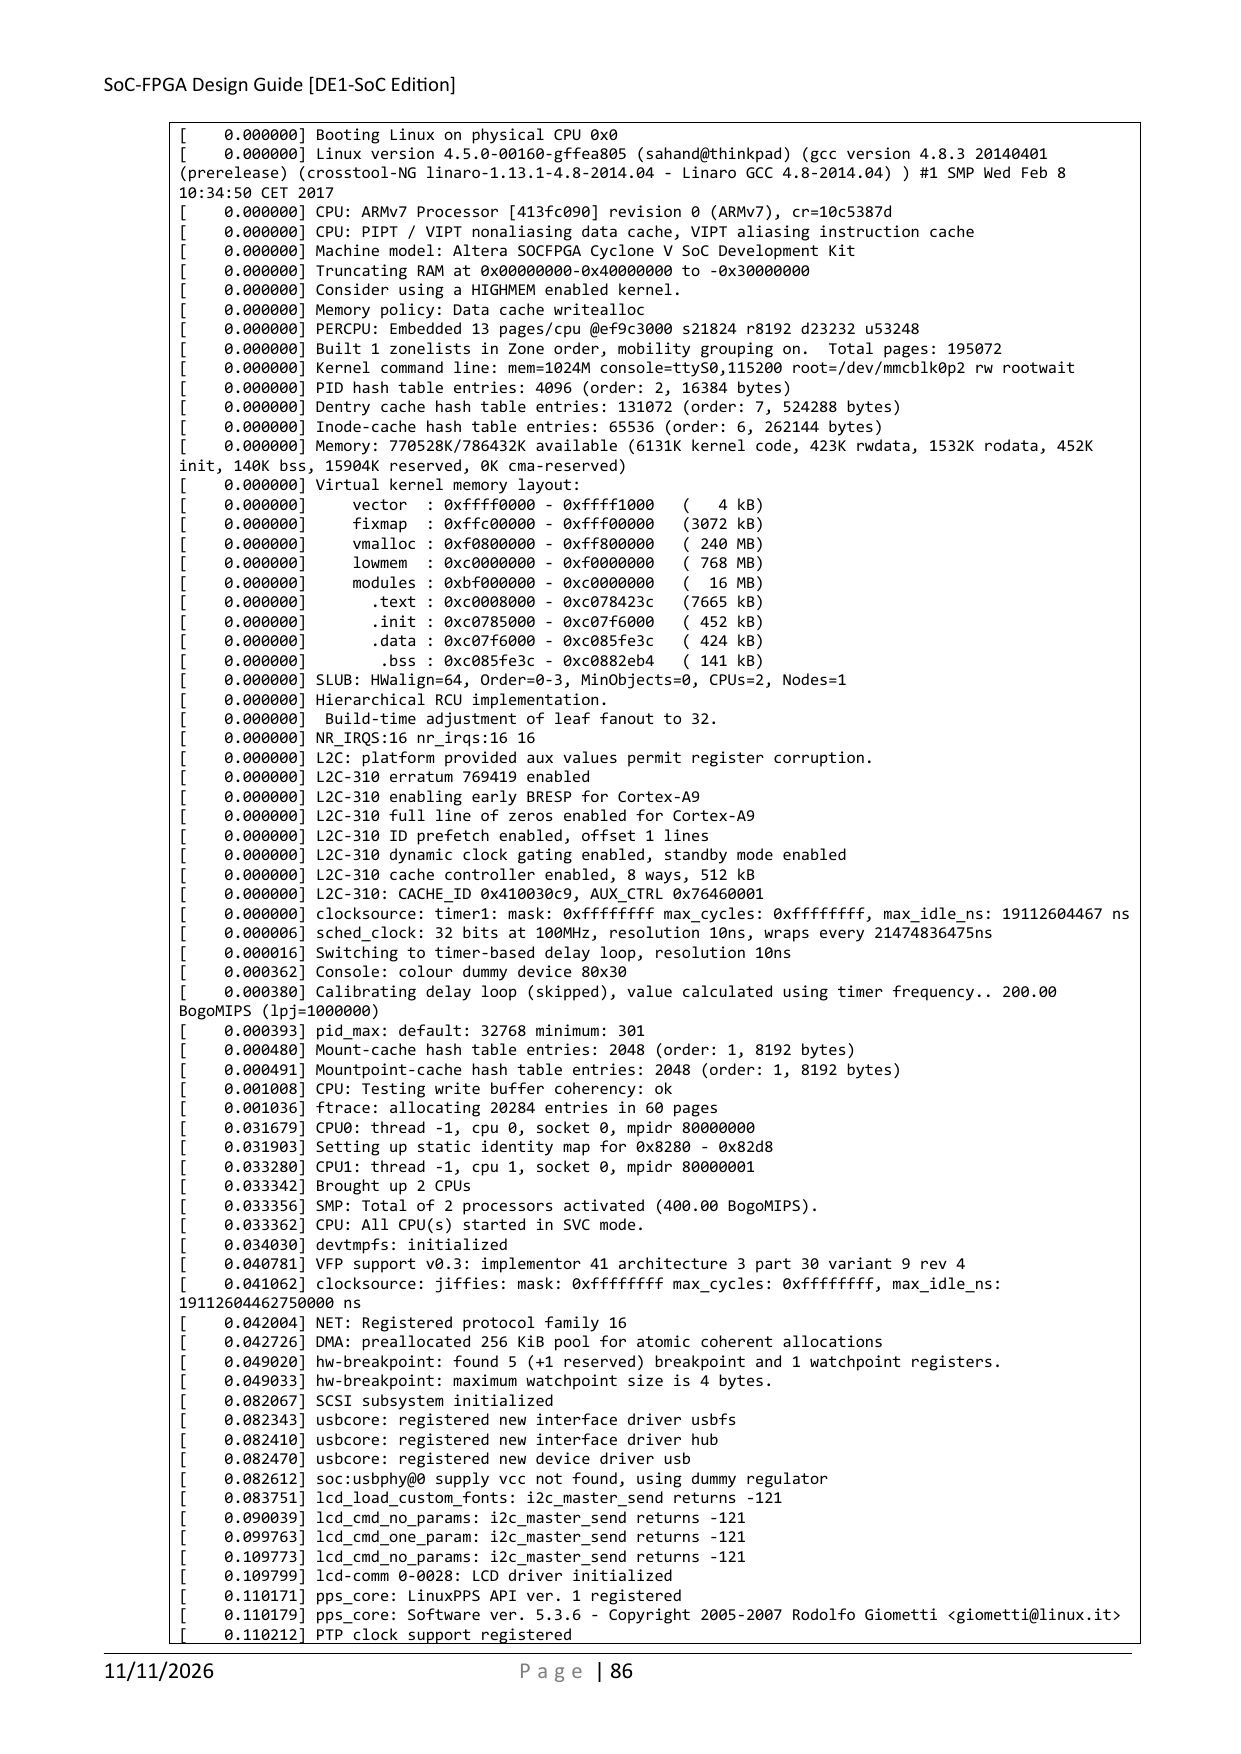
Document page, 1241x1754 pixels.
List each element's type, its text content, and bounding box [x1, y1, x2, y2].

text [ 0.000362] Console: colour dummy device 80x30 [170, 959, 1140, 979]
text [ 0.000000] .data : 0xc07f6000 - 0xc085fe3c ( 424 kB) [170, 628, 1140, 648]
text [ 0.000000] Memory policy: Data cache writealloc [170, 297, 1140, 316]
text [ 0.000000] Kernel command line: mem=1024M console=ttyS0,115200 root=/dev/mmcblk0p2 rw rootwait [170, 355, 1140, 375]
text [ 0.000000] CPU: ARMv7 Processor [413fc090] revision 0 (ARMv7), cr=10c5387d [170, 199, 1140, 219]
text [ 0.000000] L2C-310 erratum 769419 enabled [170, 764, 1140, 784]
text [ 0.082067] SCSI subsystem initialized [170, 1388, 1140, 1407]
text [ 0.000000] .bss : 0xc085fe3c - 0xc0882eb4 ( 141 kB) [170, 648, 1140, 667]
text [ 0.000000] NR_IRQS:16 nr_irqs:16 16 [170, 726, 1140, 745]
text [ 0.000000] CPU: PIPT / VIPT nonaliasing data cache, VIPT aliasing instruction cache [170, 219, 1140, 238]
text [ 0.031903] Setting up static identity map for 0x8280 - 0x82d8 [170, 1134, 1140, 1154]
text [ 0.000000] L2C-310 dynamic clock gating enabled, standby mode enabled [170, 842, 1140, 862]
text [ 0.110179] pps_core: Software ver. 5.3.6 - Copyright 2005-2007 Rodolfo Giometti <giometti@linux.it> [170, 1602, 1140, 1622]
text [ 0.000000] modules : 0xbf000000 - 0xc0000000 ( 16 MB) [170, 570, 1140, 589]
text [ 0.034030] devtmpfs: initialized [170, 1232, 1140, 1251]
text [ 0.000000] Linux version 4.5.0-00160-gffea805 (sahand@thinkpad) (gcc version 4.8.3 20140401 (prerelease) (crosstool-NG linaro-1.13.1-4.8-2014.04 - Linaro GCC 4.8-2014.04) ) #1 SMP Wed Feb 8 10:34:50 CET 2017 [170, 141, 1140, 199]
text [ 0.000000] Inode-cache hash table entries: 65536 (order: 6, 262144 bytes) [170, 414, 1140, 433]
text [ 0.000000] .text : 0xc0008000 - 0xc078423c (7665 kB) [170, 589, 1140, 609]
text [ 0.110212] PTP clock support registered [170, 1622, 1140, 1643]
text [ 0.082470] usbcore: registered new device driver usb [170, 1446, 1140, 1466]
text [ 0.031679] CPU0: thread -1, cpu 0, socket 0, mpidr 80000000 [170, 1115, 1140, 1134]
text [ 0.083751] lcd_load_custom_fonts: i2c_master_send returns -121 [170, 1485, 1140, 1505]
text [ 0.001008] CPU: Testing write buffer coherency: ok [170, 1076, 1140, 1096]
text [ 0.000000] Truncating RAM at 0x00000000-0x40000000 to -0x30000000 [170, 258, 1140, 277]
text [ 0.000000] PERCPU: Embedded 13 pages/cpu @ef9c3000 s21824 r8192 d23232 u53248 [170, 316, 1140, 336]
text [ 0.000000] L2C-310 cache controller enabled, 8 ways, 512 kB [170, 862, 1140, 881]
text [ 0.000000] Built 1 zonelists in Zone order, mobility grouping on. Total pages: 195072 [170, 336, 1140, 355]
text [ 0.109799] lcd-comm 0-0028: LCD driver initialized [170, 1563, 1140, 1583]
text [ 0.000000] L2C-310: CACHE_ID 0x410030c9, AUX_CTRL 0x76460001 [170, 881, 1140, 901]
text [ 0.041062] clocksource: jiffies: mask: 0xffffffff max_cycles: 0xffffffff, max_idle_ns: 19112604462750000 ns [170, 1271, 1140, 1310]
text [ 0.049020] hw-breakpoint: found 5 (+1 reserved) breakpoint and 1 watchpoint registers. [170, 1349, 1140, 1368]
text [ 0.000000] lowmem : 0xc0000000 - 0xf0000000 ( 768 MB) [170, 550, 1140, 570]
text [ 0.033280] CPU1: thread -1, cpu 1, socket 0, mpidr 80000001 [170, 1154, 1140, 1173]
text [ 0.000491] Mountpoint-cache hash table entries: 2048 (order: 1, 8192 bytes) [170, 1057, 1140, 1076]
text [ 0.033342] Brought up 2 CPUs [170, 1173, 1140, 1193]
text [ 0.000000] Build-time adjustment of leaf fanout to 32. [170, 706, 1140, 726]
text [ 0.000000] L2C: platform provided aux values permit register corruption. [170, 745, 1140, 764]
text [ 0.000000] Memory: 770528K/786432K available (6131K kernel code, 423K rwdata, 1532K rodata, 452K init, 140K bss, 15904K reserved, 0K cma-reserved) [170, 433, 1140, 472]
text [ 0.000000] Virtual kernel memory layout: [170, 472, 1140, 492]
text [ 0.000480] Mount-cache hash table entries: 2048 (order: 1, 8192 bytes) [170, 1037, 1140, 1057]
text [ 0.000000] L2C-310 full line of zeros enabled for Cortex-A9 [170, 803, 1140, 823]
text [ 0.000000] vmalloc : 0xf0800000 - 0xff800000 ( 240 MB) [170, 531, 1140, 550]
text [ 0.033356] SMP: Total of 2 processors activated (400.00 BogoMIPS). [170, 1193, 1140, 1212]
text [ 0.000000] Consider using a HIGHMEM enabled kernel. [170, 277, 1140, 297]
text [ 0.033362] CPU: All CPU(s) started in SVC mode. [170, 1212, 1140, 1232]
text [ 0.049033] hw-breakpoint: maximum watchpoint size is 4 bytes. [170, 1368, 1140, 1388]
text [ 0.000000] L2C-310 ID prefetch enabled, offset 1 lines [170, 823, 1140, 842]
text [ 0.082410] usbcore: registered new interface driver hub [170, 1427, 1140, 1446]
text [ 0.090039] lcd_cmd_no_params: i2c_master_send returns -121 [170, 1505, 1140, 1524]
text [ 0.001036] ftrace: allocating 20284 entries in 60 pages [170, 1096, 1140, 1115]
text [ 0.110171] pps_core: LinuxPPS API ver. 1 registered [170, 1583, 1140, 1602]
text [ 0.000016] Switching to timer-based delay loop, resolution 10ns [170, 940, 1140, 959]
text [ 0.042004] NET: Registered protocol family 16 [170, 1310, 1140, 1329]
text [ 0.000000] clocksource: timer1: mask: 0xffffffff max_cycles: 0xffffffff, max_idle_ns: 19112604467 ns [170, 901, 1140, 920]
text [ 0.099763] lcd_cmd_one_param: i2c_master_send returns -121 [170, 1524, 1140, 1544]
text [ 0.082612] soc:usbphy@0 supply vcc not found, using dummy regulator [170, 1466, 1140, 1485]
text [ 0.000000] PID hash table entries: 4096 (order: 2, 16384 bytes) [170, 375, 1140, 394]
text [ 0.000000] .init : 0xc0785000 - 0xc07f6000 ( 452 kB) [170, 609, 1140, 628]
text [ 0.082343] usbcore: registered new interface driver usbfs [170, 1407, 1140, 1427]
text [ 0.000000] Hierarchical RCU implementation. [170, 687, 1140, 706]
text [ 0.040781] VFP support v0.3: implementor 41 architecture 3 part 30 variant 9 rev 4 [170, 1251, 1140, 1271]
text [ 0.000393] pid_max: default: 32768 minimum: 301 [170, 1018, 1140, 1037]
text [ 0.000000] SLUB: HWalign=64, Order=0-3, MinObjects=0, CPUs=2, Nodes=1 [170, 667, 1140, 687]
text [ 0.000000] Dentry cache hash table entries: 131072 (order: 7, 524288 bytes) [170, 394, 1140, 414]
text [ 0.000380] Calibrating delay loop (skipped), value calculated using timer frequency.. 200.00 BogoMIPS (lpj=1000000) [170, 979, 1140, 1018]
text [ 0.042726] DMA: preallocated 256 KiB pool for atomic coherent allocations [170, 1329, 1140, 1349]
text [ 0.000006] sched_clock: 32 bits at 100MHz, resolution 10ns, wraps every 21474836475ns [170, 920, 1140, 940]
text [ 0.000000] fixmap : 0xffc00000 - 0xfff00000 (3072 kB) [170, 511, 1140, 531]
text [ 0.000000] Machine model: Altera SOCFPGA Cyclone V SoC Development Kit [170, 238, 1140, 258]
text [ 0.109773] lcd_cmd_no_params: i2c_master_send returns -121 [170, 1544, 1140, 1563]
text [ 0.000000] Booting Linux on physical CPU 0x0 [170, 123, 1140, 141]
text [ 0.000000] L2C-310 enabling early BRESP for Cortex-A9 [170, 784, 1140, 803]
text [ 0.000000] vector : 0xffff0000 - 0xffff1000 ( 4 kB) [170, 492, 1140, 511]
